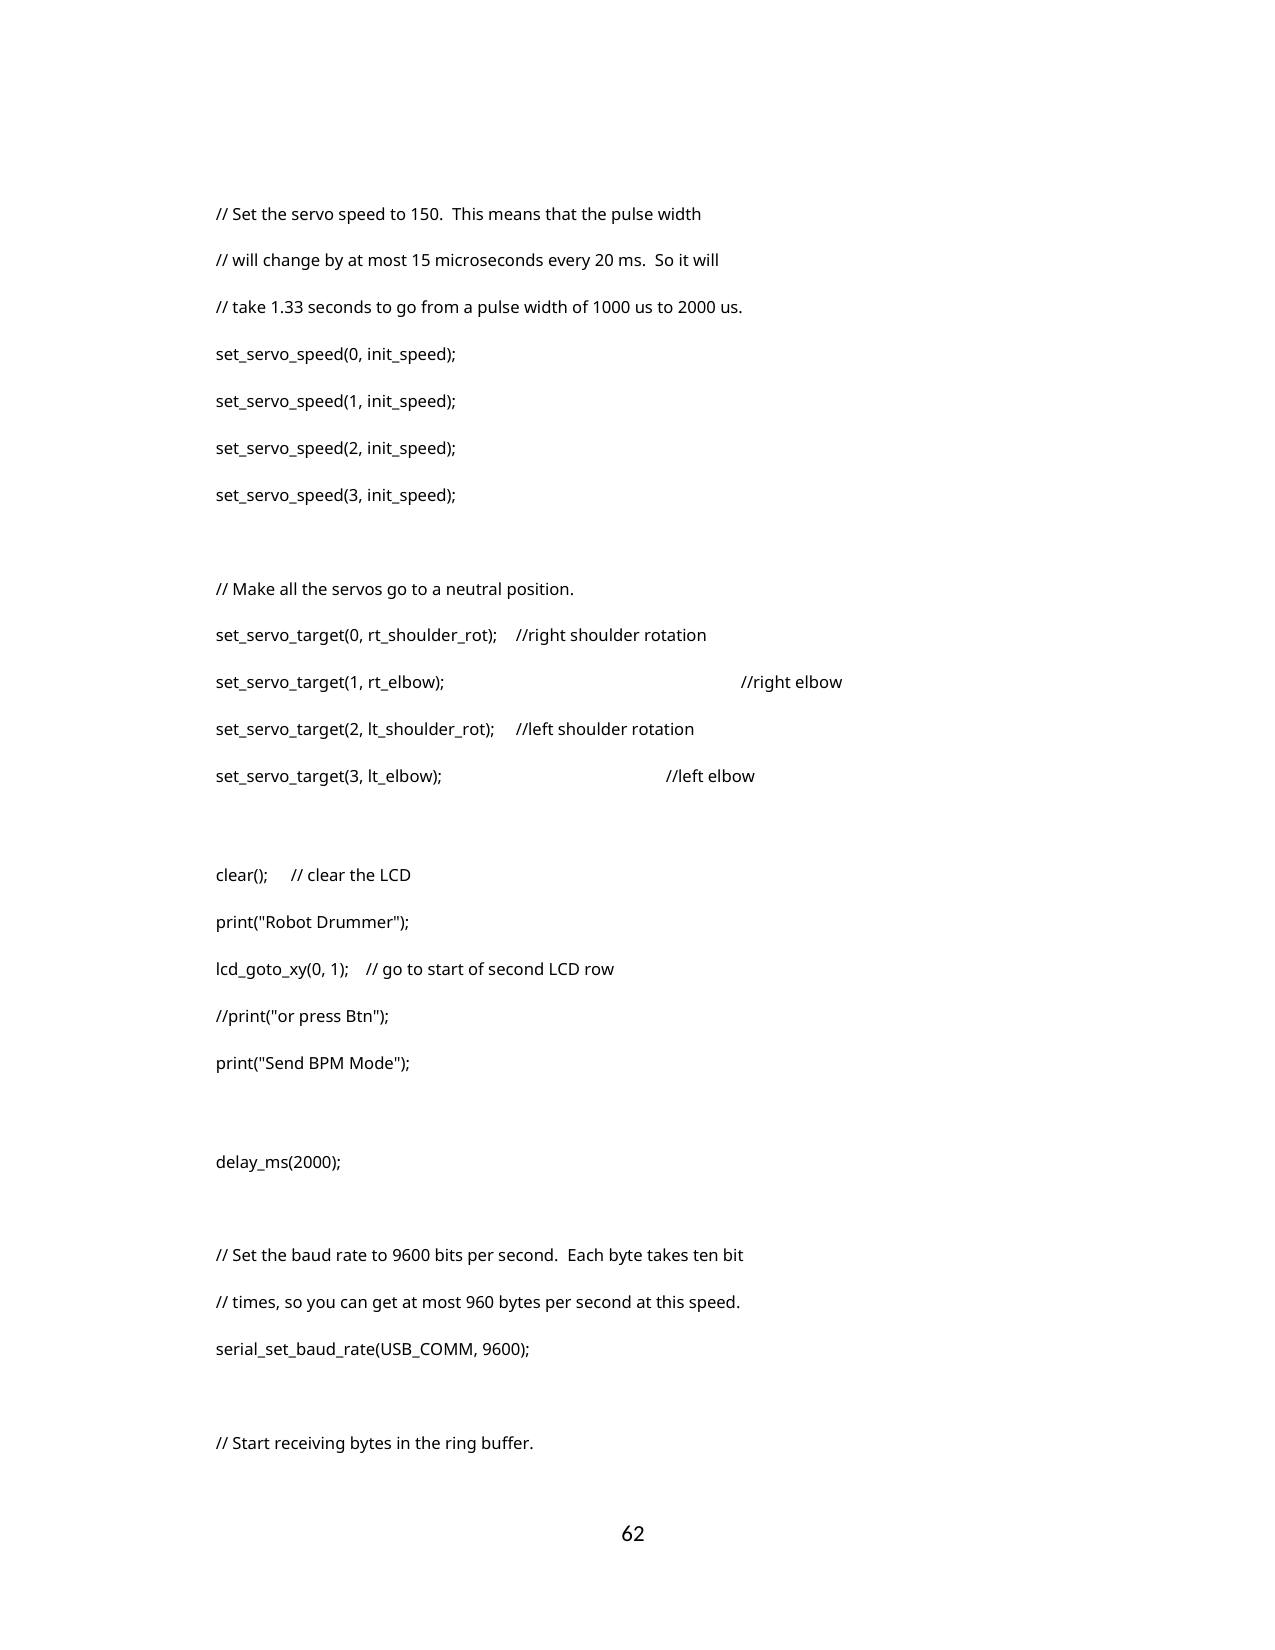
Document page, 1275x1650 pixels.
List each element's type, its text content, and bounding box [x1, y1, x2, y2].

text lcd_goto_xy(0, 1); // go to start of second LCD row [141, 957, 1125, 980]
text set_servo_speed(0, init_speed); [141, 343, 1125, 366]
text serial_set_baud_rate(USB_COMM, 9600); [141, 1338, 1125, 1361]
text // take 1.33 seconds to go from a pulse width of 1000 us to 2000 us. [141, 296, 1125, 319]
text clear(); // clear the LCD [141, 864, 1125, 886]
text set_servo_speed(1, init_speed); [141, 390, 1125, 412]
text print("Robot Drummer"); [141, 911, 1125, 933]
text // will change by at most 15 microseconds every 20 ms. So it will [141, 249, 1125, 272]
text print("Send BPM Mode"); [141, 1051, 1125, 1074]
text set_servo_speed(3, init_speed); [141, 483, 1125, 506]
text // Set the servo speed to 150. This means that the pulse width [141, 202, 1125, 225]
text //print("or press Btn"); [141, 1004, 1125, 1027]
text // times, so you can get at most 960 bytes per second at this speed. [141, 1291, 1125, 1314]
text // Set the baud rate to 9600 bits per second. Each byte takes ten bit [141, 1244, 1125, 1267]
text set_servo_target(0, rt_shoulder_rot); //right shoulder rotation [141, 624, 1125, 647]
text delay_ms(2000); [141, 1150, 1125, 1173]
text // Make all the servos go to a neutral position. [141, 577, 1125, 600]
text set_servo_target(1, rt_elbow); //right elbow [141, 671, 1125, 694]
text set_servo_speed(2, init_speed); [141, 437, 1125, 459]
text // Start receiving bytes in the ring buffer. [141, 1432, 1125, 1454]
text set_servo_target(3, lt_elbow); //left elbow [141, 765, 1125, 787]
text set_servo_target(2, lt_shoulder_rot); //left shoulder rotation [141, 718, 1125, 741]
